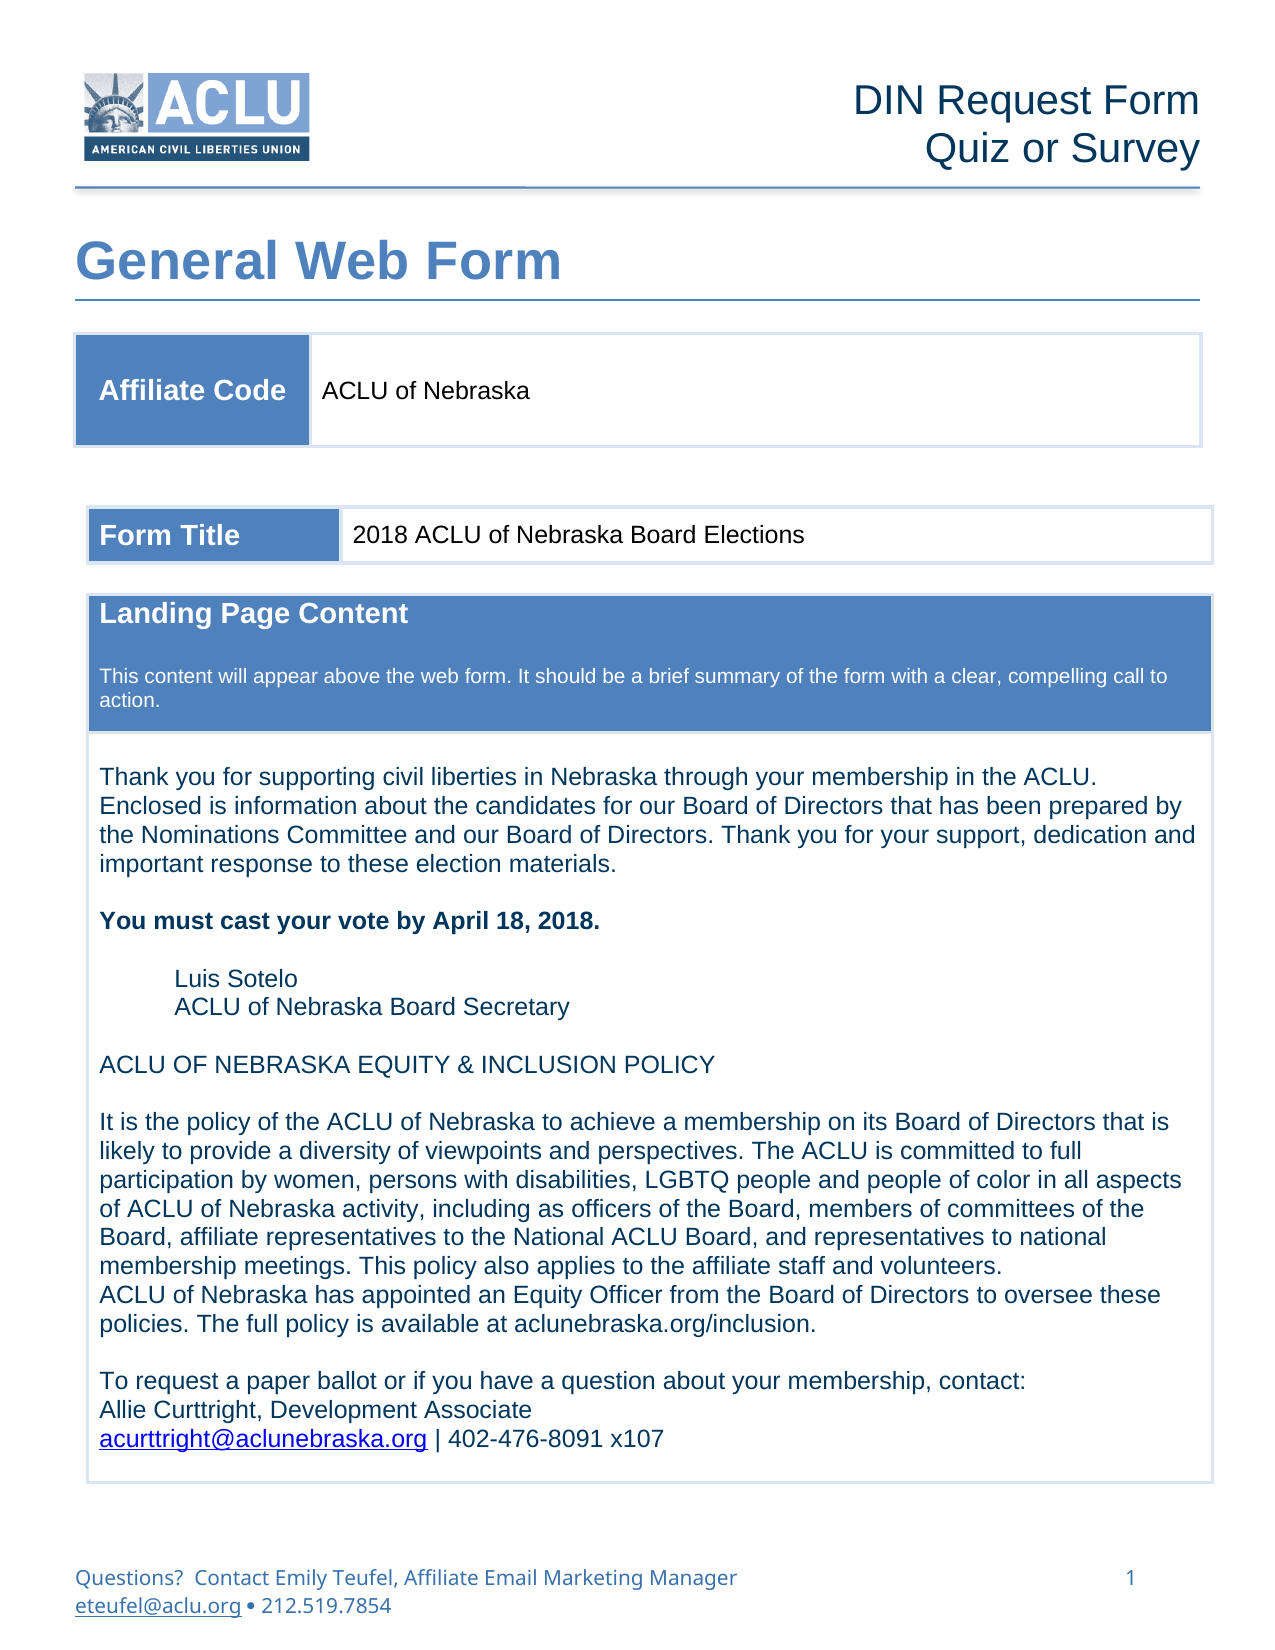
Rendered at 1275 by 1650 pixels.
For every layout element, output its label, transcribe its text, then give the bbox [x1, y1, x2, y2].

table_header Form Title [89, 509, 339, 561]
table_header ACLU of Nebraska [312, 335, 1199, 445]
picture [84, 73, 310, 161]
table_header Affiliate Code [76, 335, 309, 445]
table_header Landing Page Content This content will appear above the web form. It should be a brief summary of the form with a clear, compelling call to action. [89, 596, 1211, 731]
title General Web Form [75, 228, 1200, 299]
table_header 2018 ACLU of Nebraska Board Elections [343, 509, 1211, 561]
